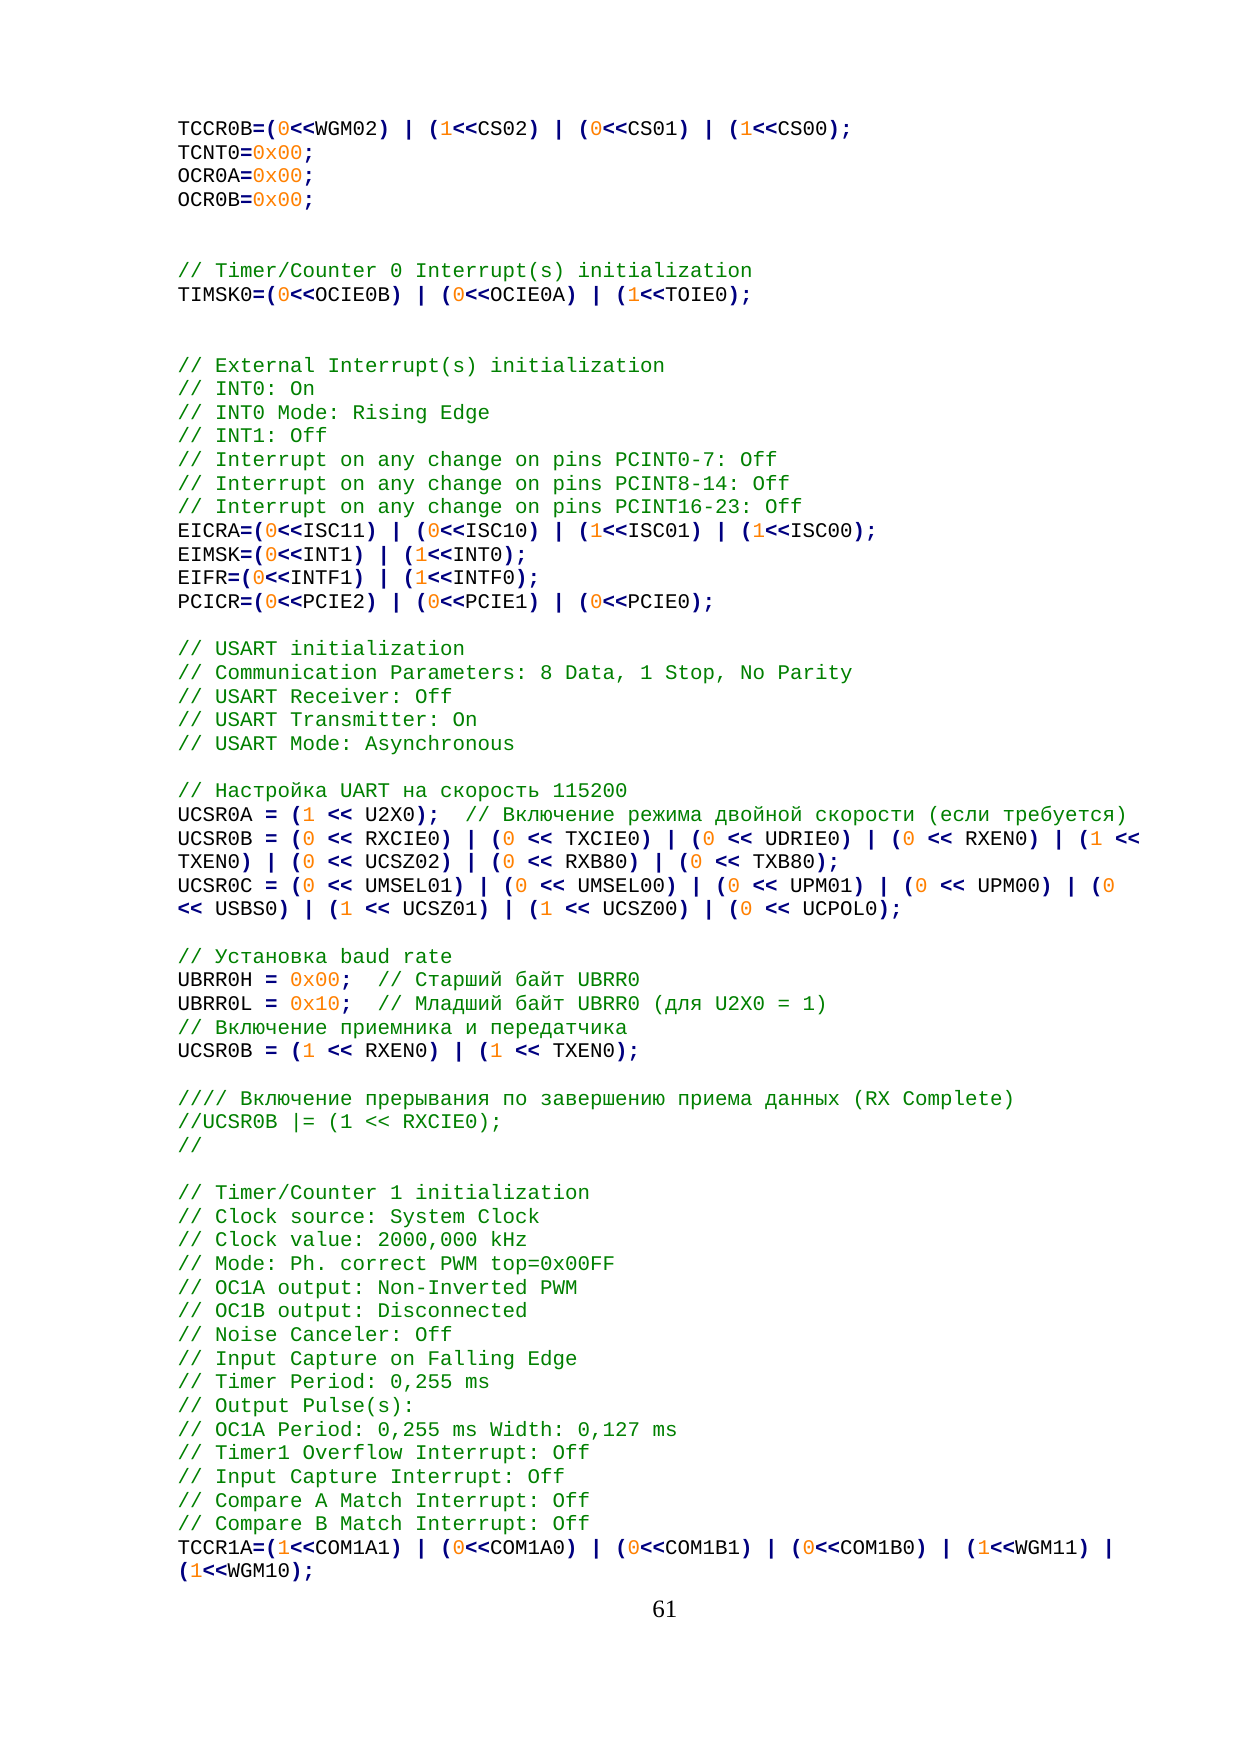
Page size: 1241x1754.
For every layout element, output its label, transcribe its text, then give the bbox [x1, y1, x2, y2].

text // Установка baud rate [177, 946, 1152, 969]
text // OC1A output: Non-Inverted PWM [177, 1277, 1152, 1300]
text // Timer/Counter 1 initialization [177, 1182, 1152, 1206]
text OCR0B=0x00; [177, 189, 1152, 213]
text EIMSK=(0<<INT1) | (1<<INT0); [177, 544, 1152, 567]
text // Compare B Match Interrupt: Off [177, 1513, 1152, 1537]
text // Timer1 Overflow Interrupt: Off [177, 1442, 1152, 1466]
text UCSR0C = (0 << UMSEL01) | (0 << UMSEL00) | (0 << UPM01) | (0 << UPM00) | (0 << USBS0) | (1 << UCSZ01) | (1 << UCSZ00) | (0 << UCPOL0); [177, 875, 1152, 922]
text EIFR=(0<<INTF1) | (1<<INTF0); [177, 567, 1152, 591]
text // INT1: Off [177, 426, 1152, 449]
text // External Interrupt(s) initialization [177, 354, 1152, 378]
text UCSR0B = (0 << RXCIE0) | (0 << TXCIE0) | (0 << UDRIE0) | (0 << RXEN0) | (1 << TXEN0) | (0 << UCSZ02) | (0 << RXB80) | (0 << TXB80); [177, 827, 1152, 875]
text UBRR0L = 0x10; // Младший байт UBRR0 (для U2X0 = 1) [177, 993, 1152, 1017]
text // Input Capture Interrupt: Off [177, 1466, 1152, 1489]
text // Output Pulse(s): [177, 1395, 1152, 1419]
text // OC1B output: Disconnected [177, 1300, 1152, 1324]
text // USART initialization [177, 638, 1152, 662]
text //UCSR0B |= (1 << RXCIE0); [177, 1111, 1152, 1135]
text // Clock source: System Clock [177, 1206, 1152, 1229]
text // Mode: Ph. correct PWM top=0x00FF [177, 1253, 1152, 1277]
text //// Включение прерывания по завершению приема данных (RX Complete) [177, 1088, 1152, 1111]
text // Настройка UART на скорость 115200 [177, 780, 1152, 804]
text TCCR0B=(0<<WGM02) | (1<<CS02) | (0<<CS01) | (1<<CS00); [177, 118, 1152, 142]
text PCICR=(0<<PCIE2) | (0<<PCIE1) | (0<<PCIE0); [177, 591, 1152, 615]
text // Clock value: 2000,000 kHz [177, 1229, 1152, 1253]
text TCNT0=0x00; [177, 142, 1152, 165]
text // [177, 1135, 1152, 1158]
text // Interrupt on any change on pins PCINT8-14: Off [177, 473, 1152, 496]
text // INT0 Mode: Rising Edge [177, 402, 1152, 426]
text // USART Receiver: Off [177, 686, 1152, 709]
text // Timer Period: 0,255 ms [177, 1371, 1152, 1395]
text UCSR0A = (1 << U2X0); // Включение режима двойной скорости (если требуется) [177, 804, 1152, 827]
text // Compare A Match Interrupt: Off [177, 1489, 1152, 1513]
text EICRA=(0<<ISC11) | (0<<ISC10) | (1<<ISC01) | (1<<ISC00); [177, 520, 1152, 544]
text UBRR0H = 0x00; // Старший байт UBRR0 [177, 969, 1152, 993]
text // Noise Canceler: Off [177, 1324, 1152, 1348]
text // Interrupt on any change on pins PCINT16-23: Off [177, 496, 1152, 520]
text TIMSK0=(0<<OCIE0B) | (0<<OCIE0A) | (1<<TOIE0); [177, 284, 1152, 307]
text // Communication Parameters: 8 Data, 1 Stop, No Parity [177, 662, 1152, 686]
text TCCR1A=(1<<COM1A1) | (0<<COM1A0) | (0<<COM1B1) | (0<<COM1B0) | (1<<WGM11) | (1<<WGM10); [177, 1537, 1152, 1584]
text // Timer/Counter 0 Interrupt(s) initialization [177, 260, 1152, 284]
text // Interrupt on any change on pins PCINT0-7: Off [177, 449, 1152, 473]
text UCSR0B = (1 << RXEN0) | (1 << TXEN0); [177, 1040, 1152, 1064]
text // USART Transmitter: On [177, 709, 1152, 733]
text // INT0: On [177, 378, 1152, 402]
text OCR0A=0x00; [177, 165, 1152, 189]
text // Input Capture on Falling Edge [177, 1348, 1152, 1371]
text // USART Mode: Asynchronous [177, 733, 1152, 757]
text // OC1A Period: 0,255 ms Width: 0,127 ms [177, 1419, 1152, 1442]
text // Включение приемника и передатчика [177, 1017, 1152, 1040]
